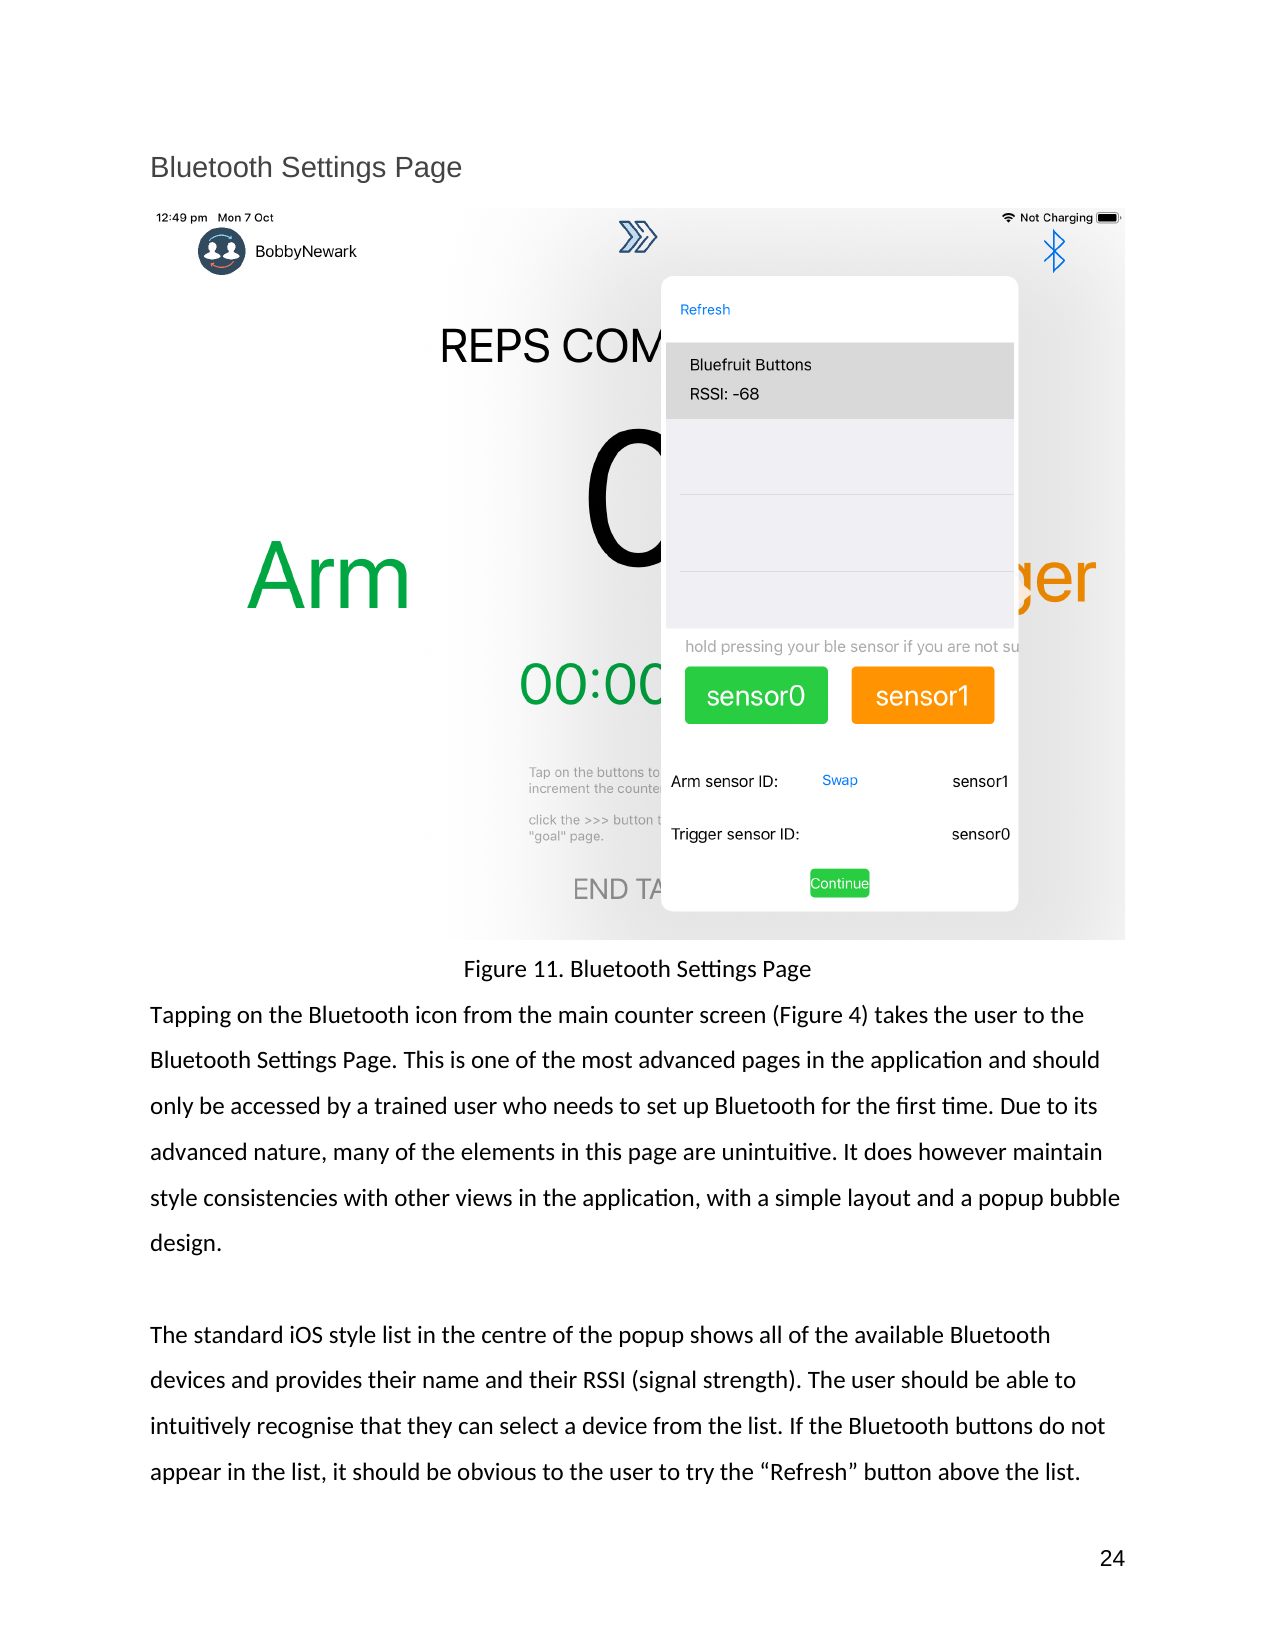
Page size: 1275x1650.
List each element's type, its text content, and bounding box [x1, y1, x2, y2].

text Figure 11. Bluetooth Settings Page [150, 953, 1125, 983]
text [150, 1319, 1125, 1487]
subtitle Bluetooth Settings Page [150, 150, 1125, 183]
text Tapping on the Bluetooth icon from the main counter screen (Figure 4) takes the user to the Bluetooth Settings Page. This is one of the most advanced pages in the application and should only be accessed by a trained user who needs to set up Bluetooth for the first time. Due to its advanced nature, many of the elements in this page are unintuitive. It does however maintain style consistencies with other views in the application, with a simple layout and a popup bubble design. [150, 999, 1125, 1258]
picture [150, 208, 1125, 940]
